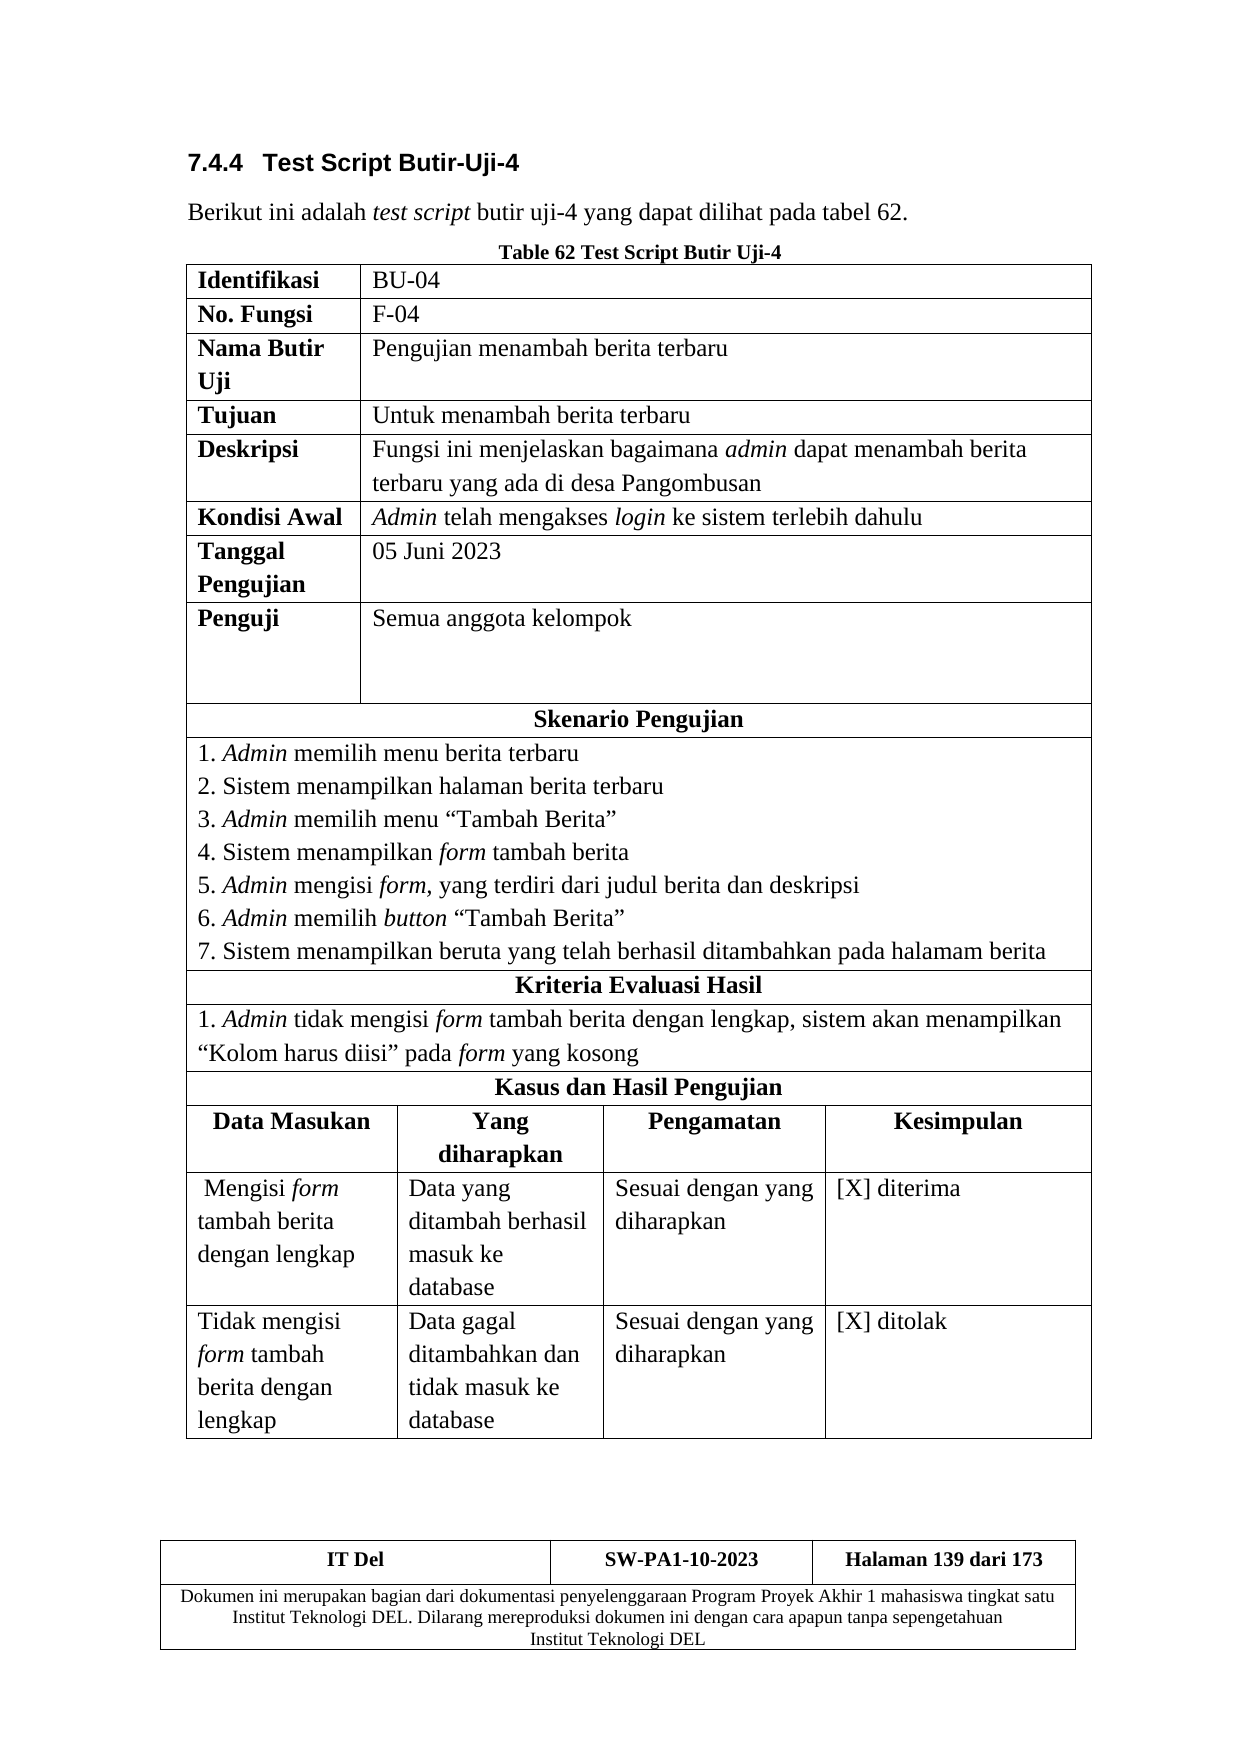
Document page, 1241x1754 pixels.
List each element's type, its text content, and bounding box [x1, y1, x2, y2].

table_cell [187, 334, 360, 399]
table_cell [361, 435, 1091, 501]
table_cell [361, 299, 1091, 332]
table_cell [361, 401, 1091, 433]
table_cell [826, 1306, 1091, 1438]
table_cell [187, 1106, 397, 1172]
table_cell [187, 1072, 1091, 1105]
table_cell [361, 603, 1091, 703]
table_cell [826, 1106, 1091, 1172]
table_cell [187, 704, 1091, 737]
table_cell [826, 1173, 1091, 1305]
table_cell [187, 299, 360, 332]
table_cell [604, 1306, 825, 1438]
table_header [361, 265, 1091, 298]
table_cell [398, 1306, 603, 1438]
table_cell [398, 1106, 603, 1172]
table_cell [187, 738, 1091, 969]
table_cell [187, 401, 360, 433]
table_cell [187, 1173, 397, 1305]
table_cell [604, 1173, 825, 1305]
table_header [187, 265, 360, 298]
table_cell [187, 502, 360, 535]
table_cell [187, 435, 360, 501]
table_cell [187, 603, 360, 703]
text Table 62 Test Script Butir Uji-4 [187, 240, 1092, 264]
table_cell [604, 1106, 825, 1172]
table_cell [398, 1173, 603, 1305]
subtitle Test Script Butir-Uji-4 [187, 148, 1092, 176]
text Berikut ini adalah test script butir uji-4 yang dapat dilihat pada tabel 62. [187, 197, 1092, 226]
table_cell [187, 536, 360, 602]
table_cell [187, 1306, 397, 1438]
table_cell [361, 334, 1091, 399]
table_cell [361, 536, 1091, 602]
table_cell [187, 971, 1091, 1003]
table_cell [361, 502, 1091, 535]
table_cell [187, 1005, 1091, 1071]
